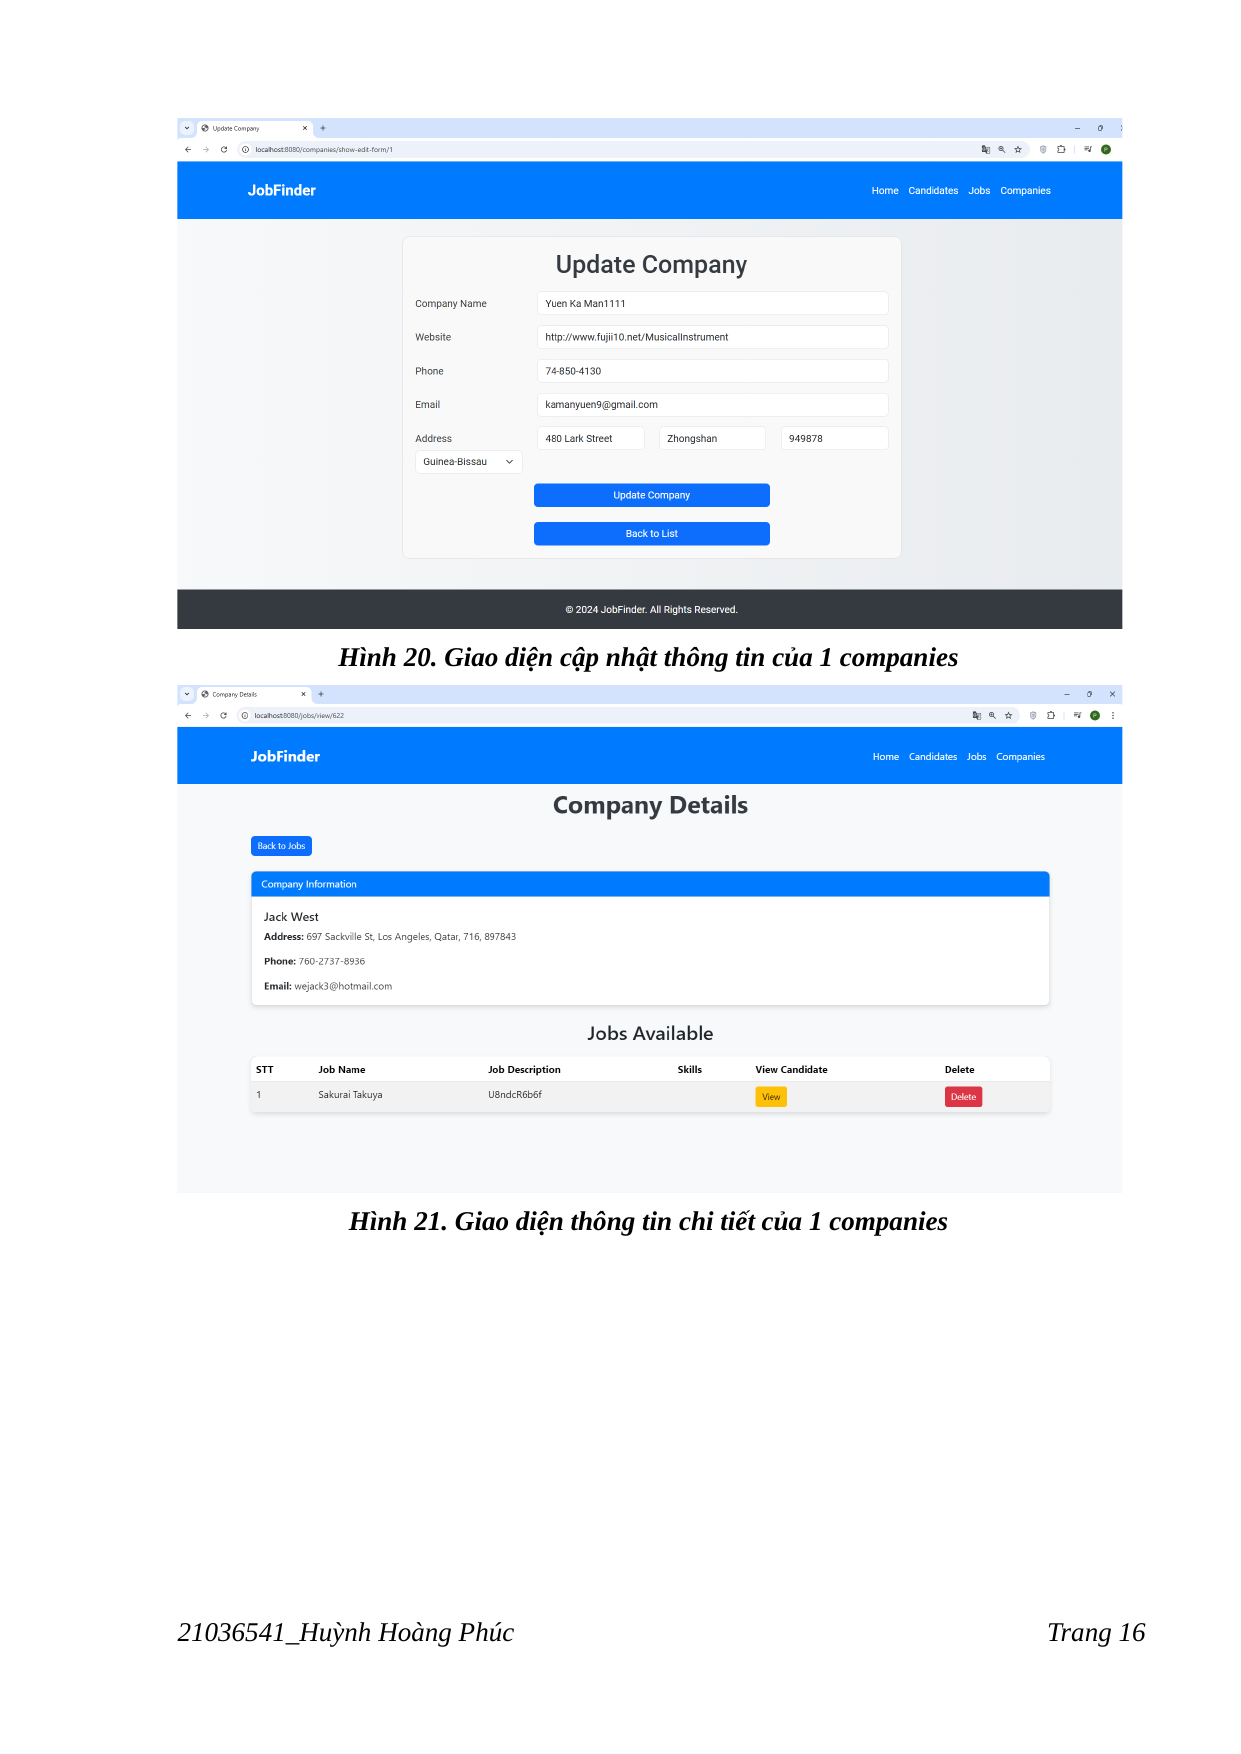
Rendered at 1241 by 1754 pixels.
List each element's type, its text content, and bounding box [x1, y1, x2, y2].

text Hình 20. Giao diện cập nhật thông tin của 1 companies [177, 641, 1122, 672]
picture [177, 118, 1123, 629]
picture [177, 685, 1123, 1193]
text Hình 21. Giao diện thông tin chi tiết của 1 companies [177, 1205, 1122, 1236]
